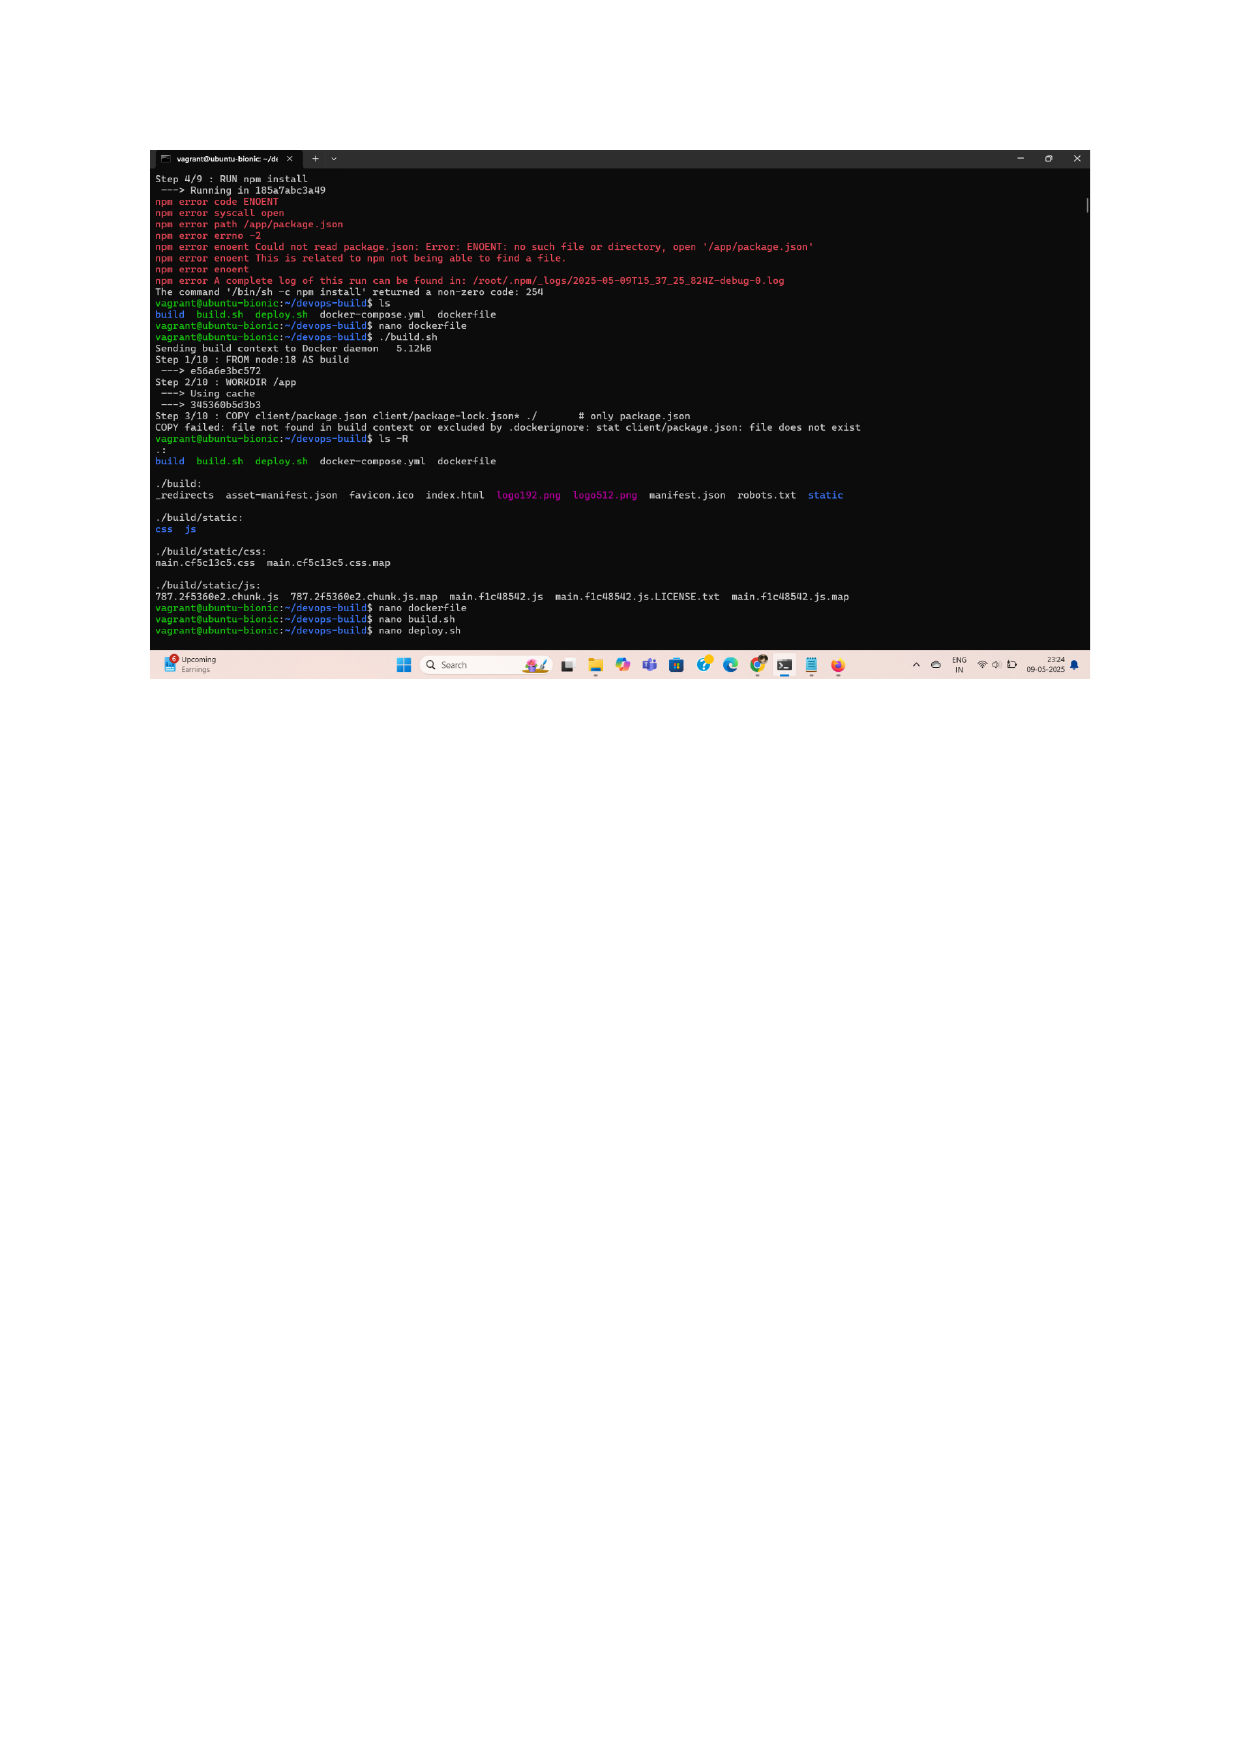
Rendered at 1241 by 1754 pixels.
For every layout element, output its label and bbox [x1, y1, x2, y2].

picture [150, 150, 1091, 679]
